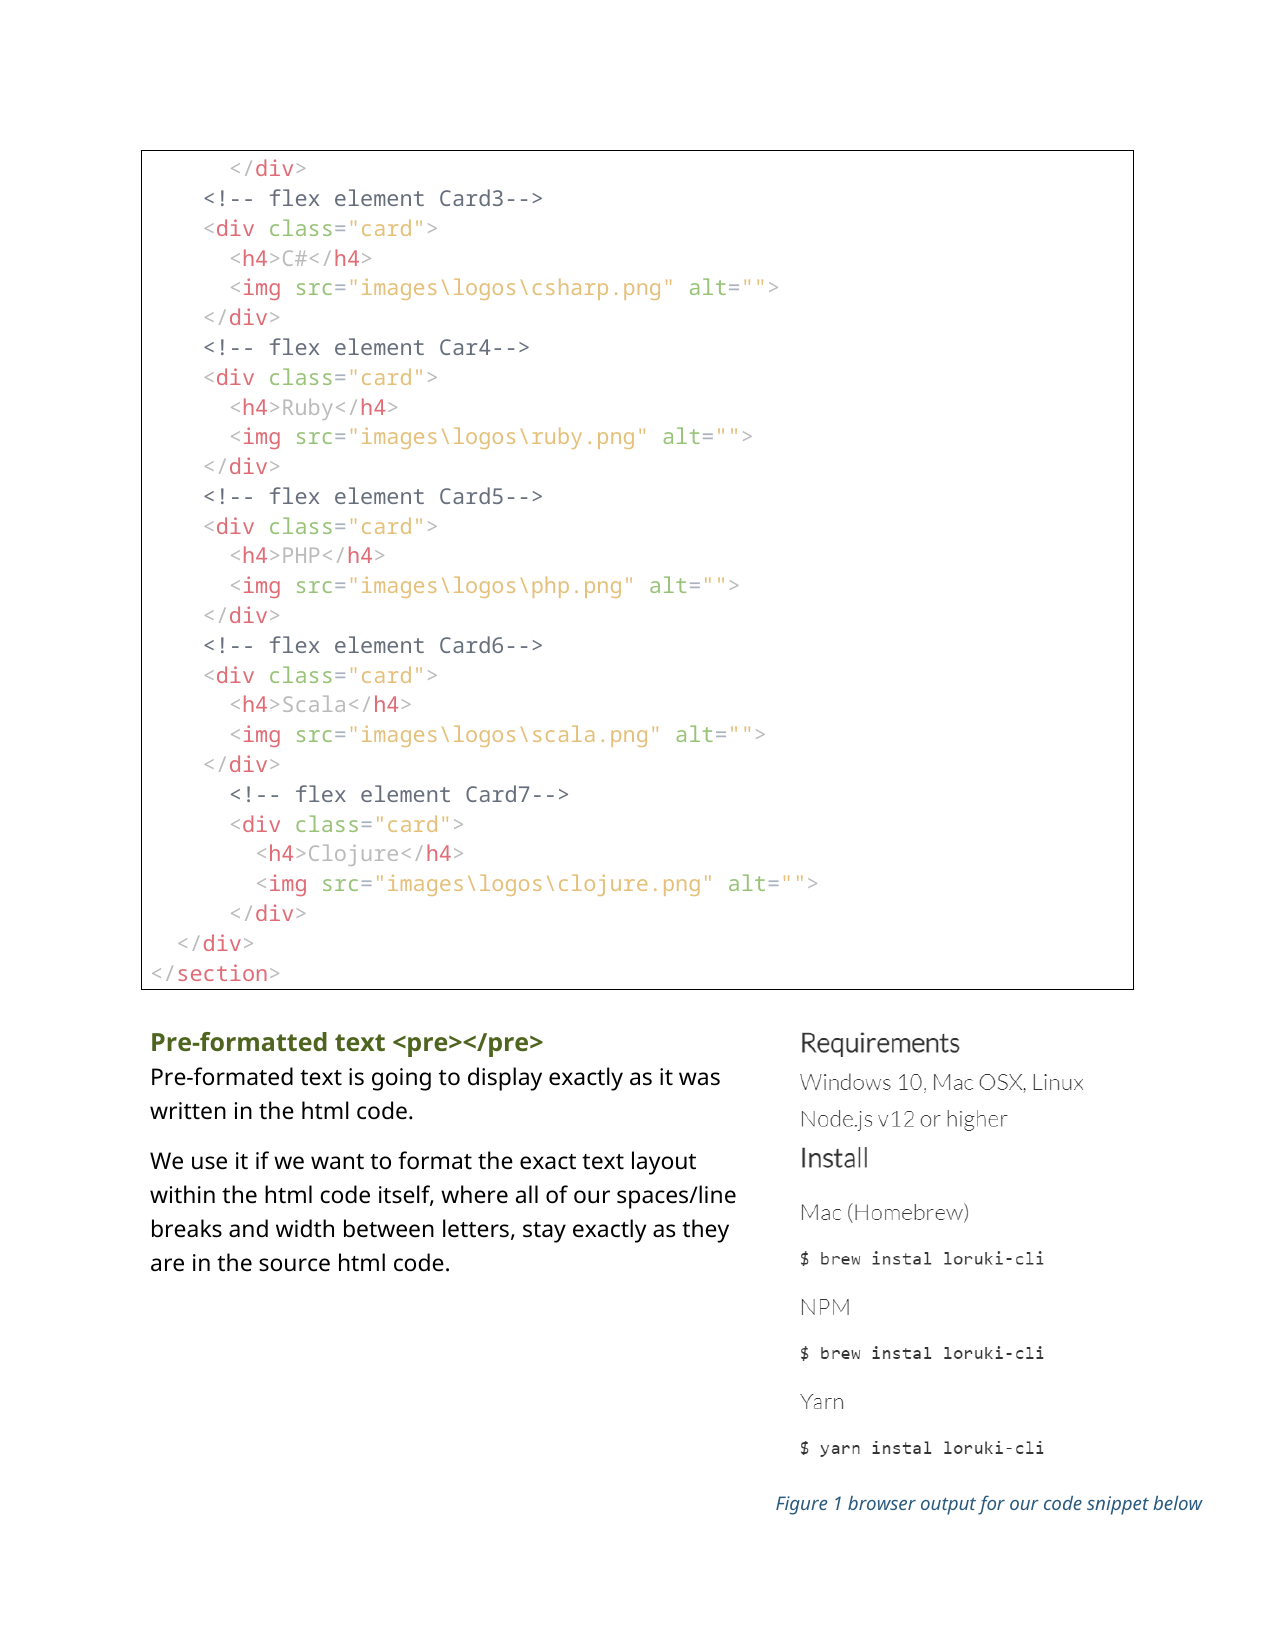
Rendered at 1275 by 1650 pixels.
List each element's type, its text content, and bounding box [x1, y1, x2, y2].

text <img src="images\logos\clojure.png" alt=""> [150, 868, 1125, 898]
text <h4>PHP</h4> [150, 540, 1125, 570]
text <img src="images\logos\php.png" alt=""> [150, 570, 1125, 600]
subtitle Pre-formatted text <pre></pre> [150, 1024, 775, 1058]
text </div> [150, 928, 1125, 954]
text </div> [142, 151, 1133, 183]
text <!-- flex element Card5--> [150, 481, 1125, 511]
text <img src="images\logos\csharp.png" alt=""> [150, 272, 1125, 302]
text </div> [150, 302, 1125, 332]
text Pre-formated text is going to display exactly as it was written in the html code. [150, 1061, 775, 1126]
text <div class="card"> [150, 511, 1125, 540]
text </div> [150, 451, 1125, 481]
text <!-- flex element Car4--> [150, 332, 1125, 362]
text </div> [150, 749, 1125, 779]
text <!-- flex element Card6--> [150, 630, 1125, 659]
text <div class="card"> [150, 213, 1125, 242]
text <h4>Ruby</h4> [150, 391, 1125, 421]
text <div class="card"> [150, 808, 1125, 838]
text <img src="images\logos\ruby.png" alt=""> [150, 421, 1125, 451]
text </div> [150, 898, 1125, 928]
text <!-- flex element Card3--> [150, 183, 1125, 213]
text <div class="card"> [150, 362, 1125, 391]
text <div class="card"> [150, 659, 1125, 689]
text <img src="images\logos\scala.png" alt=""> [150, 719, 1125, 749]
text </div> [150, 600, 1125, 630]
text We use it if we want to format the exact text layout within the html code itself, where all of our spaces/line breaks and width between letters, stay exactly as they are in the source html code. [150, 1145, 775, 1278]
text <h4>Clojure</h4> [150, 838, 1125, 868]
text <h4>C#</h4> [150, 242, 1125, 272]
text <h4>Scala</h4> [150, 689, 1125, 719]
text </section> [142, 954, 1133, 989]
text <!-- flex element Card7--> [150, 779, 1125, 808]
picture [775, 1021, 1265, 1481]
